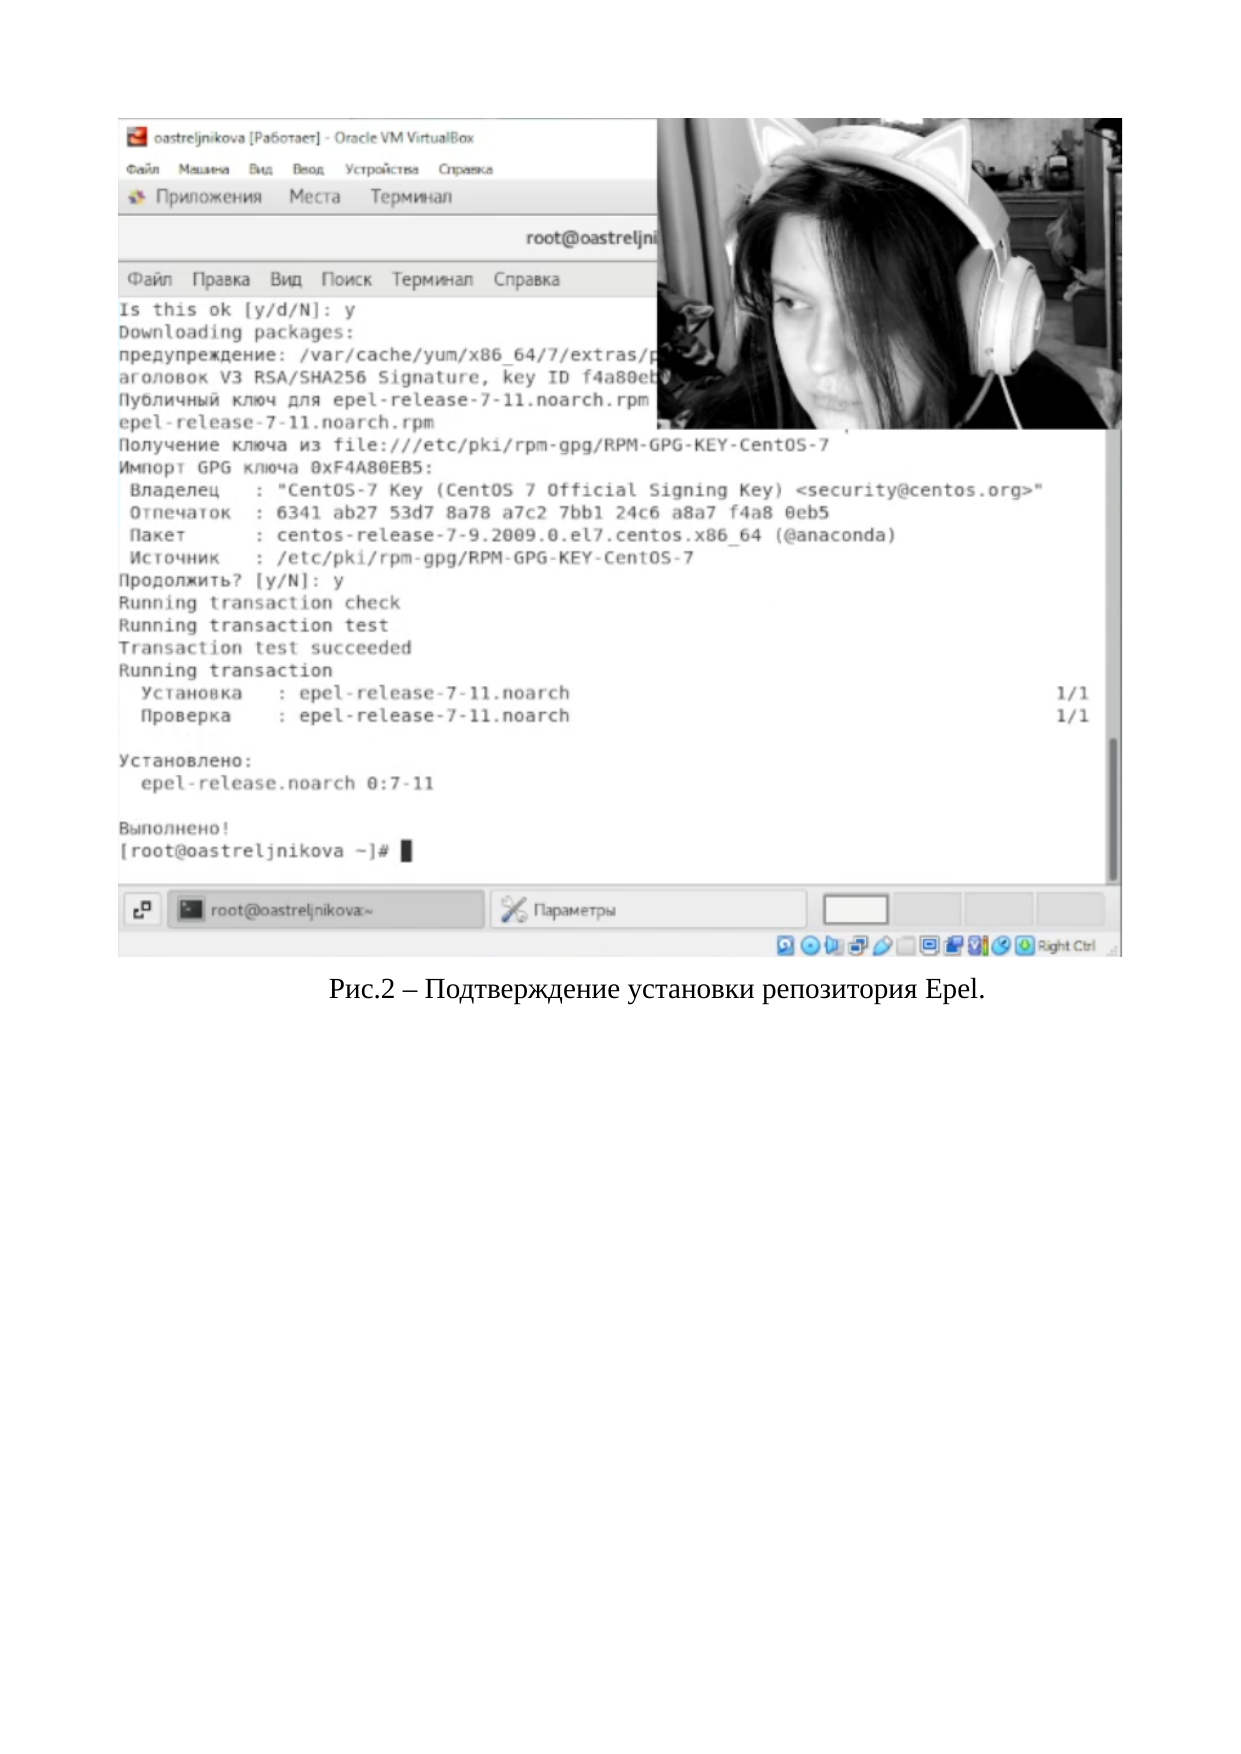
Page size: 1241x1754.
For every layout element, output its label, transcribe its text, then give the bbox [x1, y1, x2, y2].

picture [118, 118, 1123, 957]
text Рис.2 – Подтверждение установки репозитория Epel. [118, 971, 1122, 1005]
